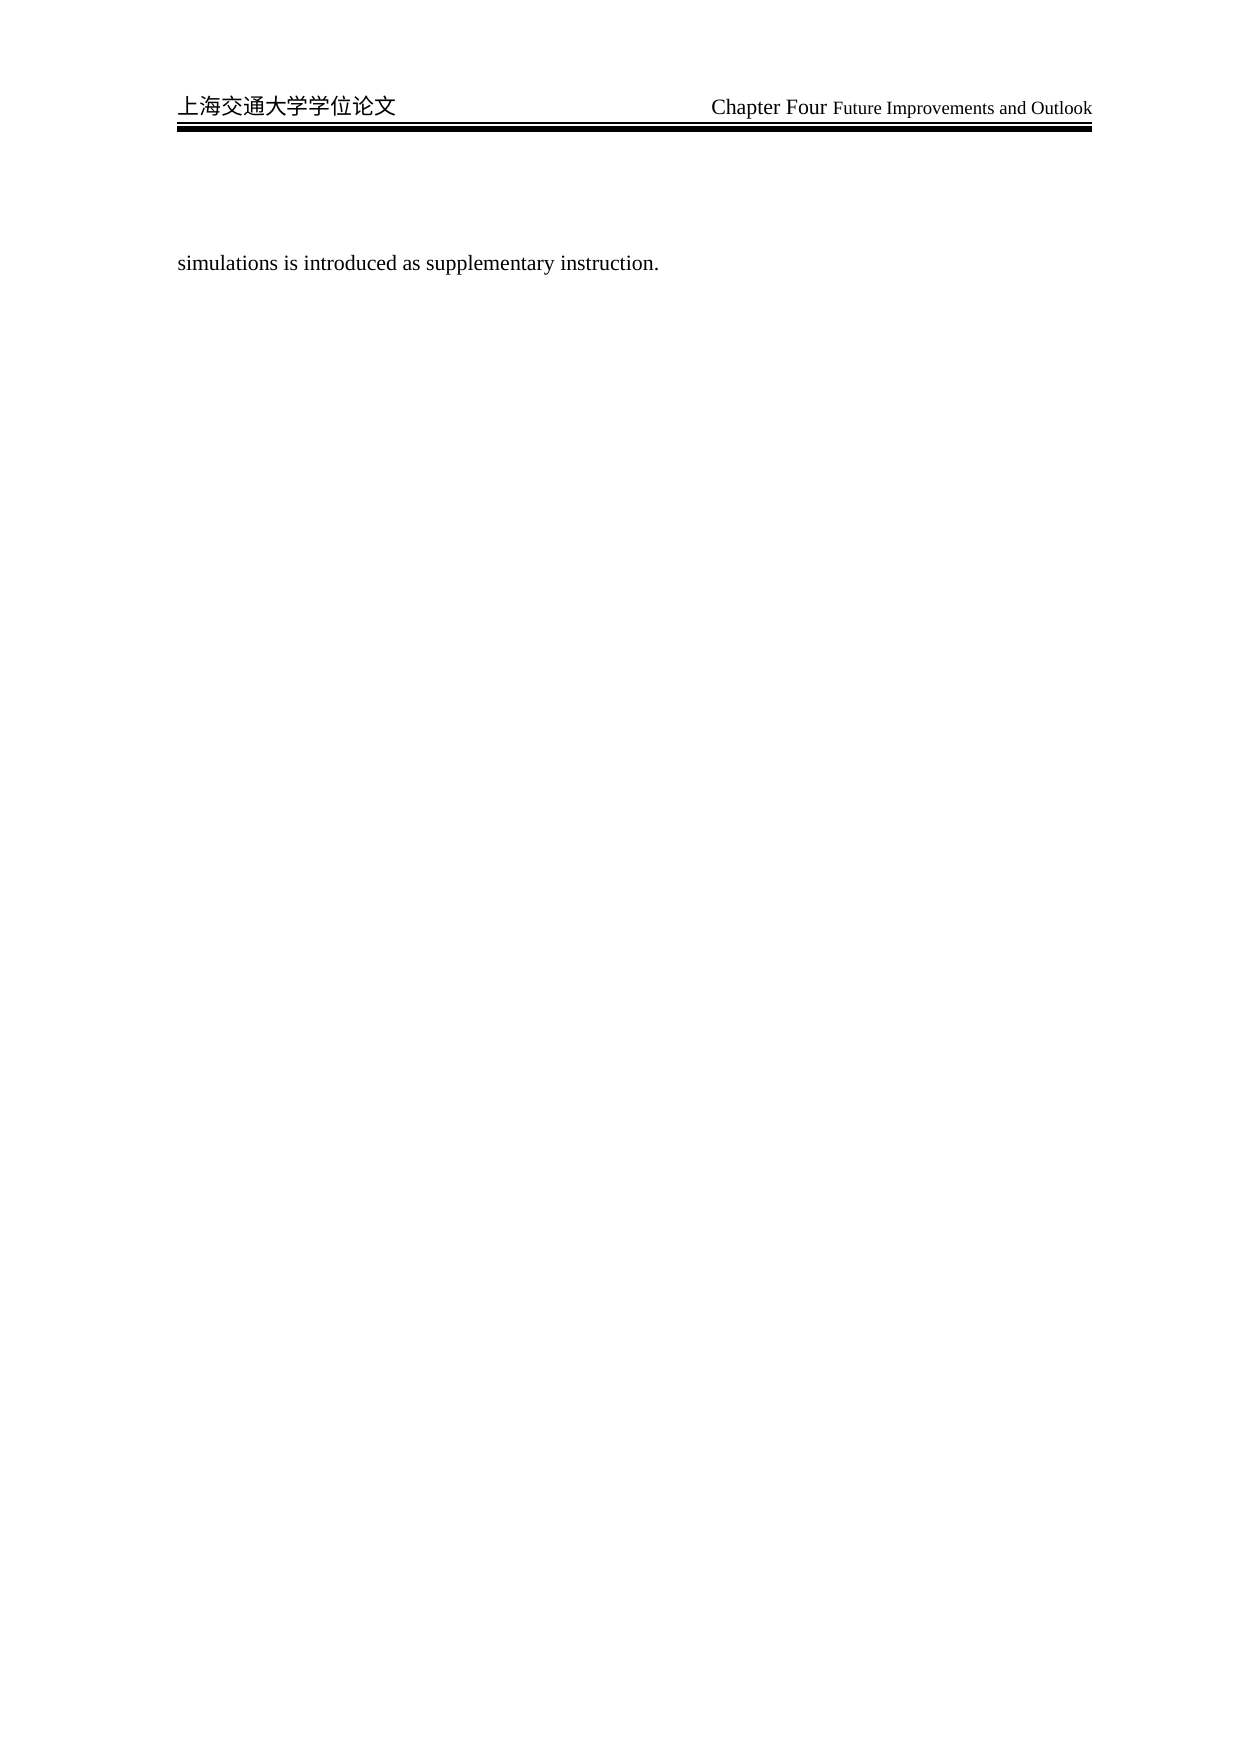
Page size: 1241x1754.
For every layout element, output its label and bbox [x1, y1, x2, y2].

text [177, 246, 1092, 279]
